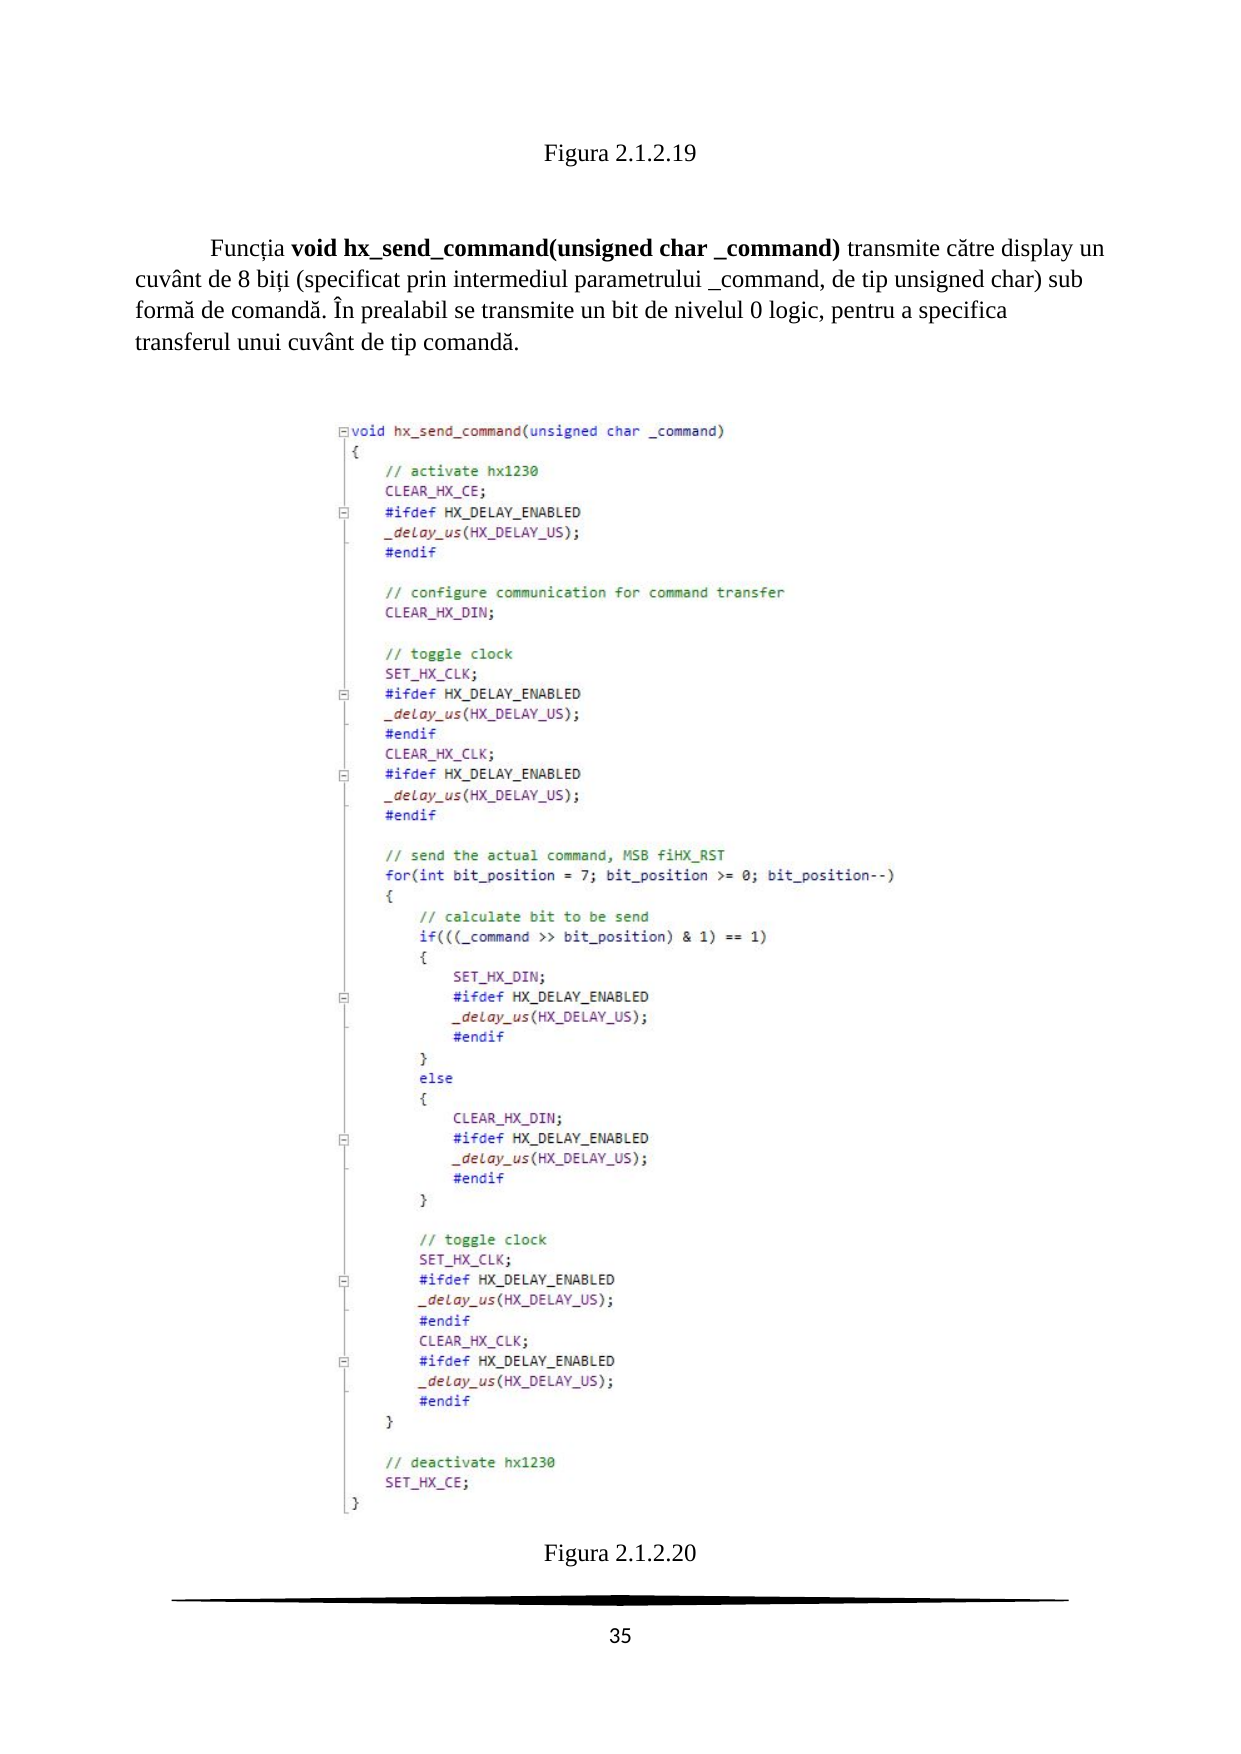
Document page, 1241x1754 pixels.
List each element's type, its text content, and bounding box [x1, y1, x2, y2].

text Funcția void hx_send_command(unsigned char _command) transmite către display un cuvânt de 8 biți (specificat prin intermediul parametrului _command, de tip unsigned char) sub formă de comandă. În prealabil se transmite un bit de nivelul 0 logic, pentru a specifica transferul unui cuvânt de tip comandă. [135, 233, 1105, 355]
text Figura 2.1.2.20 [135, 1538, 1105, 1567]
picture [334, 422, 906, 1520]
text Figura 2.1.2.19 [135, 138, 1105, 167]
